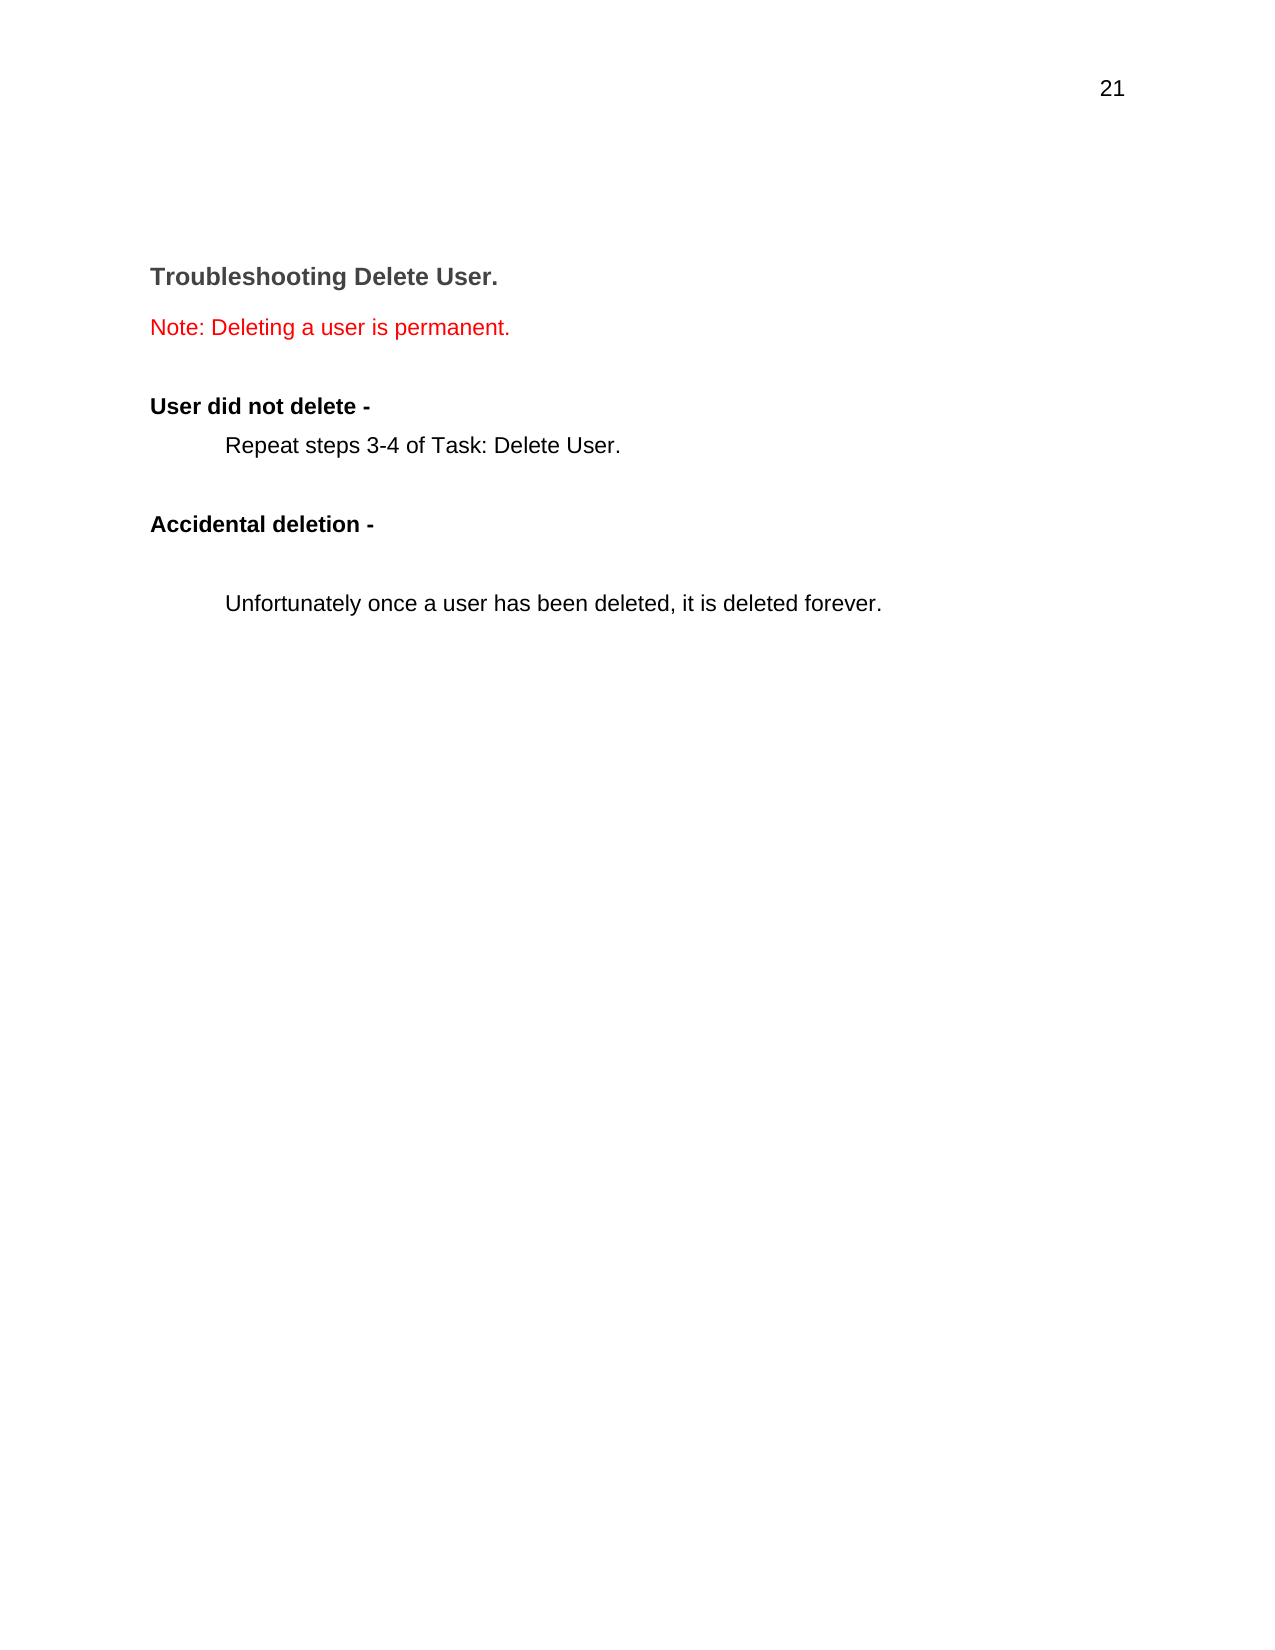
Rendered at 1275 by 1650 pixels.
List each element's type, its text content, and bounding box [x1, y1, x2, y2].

text Repeat steps 3-4 of Task: Delete User. [150, 432, 1125, 458]
text User did not delete - [150, 393, 1125, 419]
text Unfortunately once a user has been deleted, it is deleted forever. [150, 590, 1125, 616]
subtitle Troubleshooting Delete User. [150, 262, 1125, 291]
text Note: Deleting a user is permanent. [150, 314, 1125, 340]
text Accidental deletion - [150, 511, 1125, 537]
